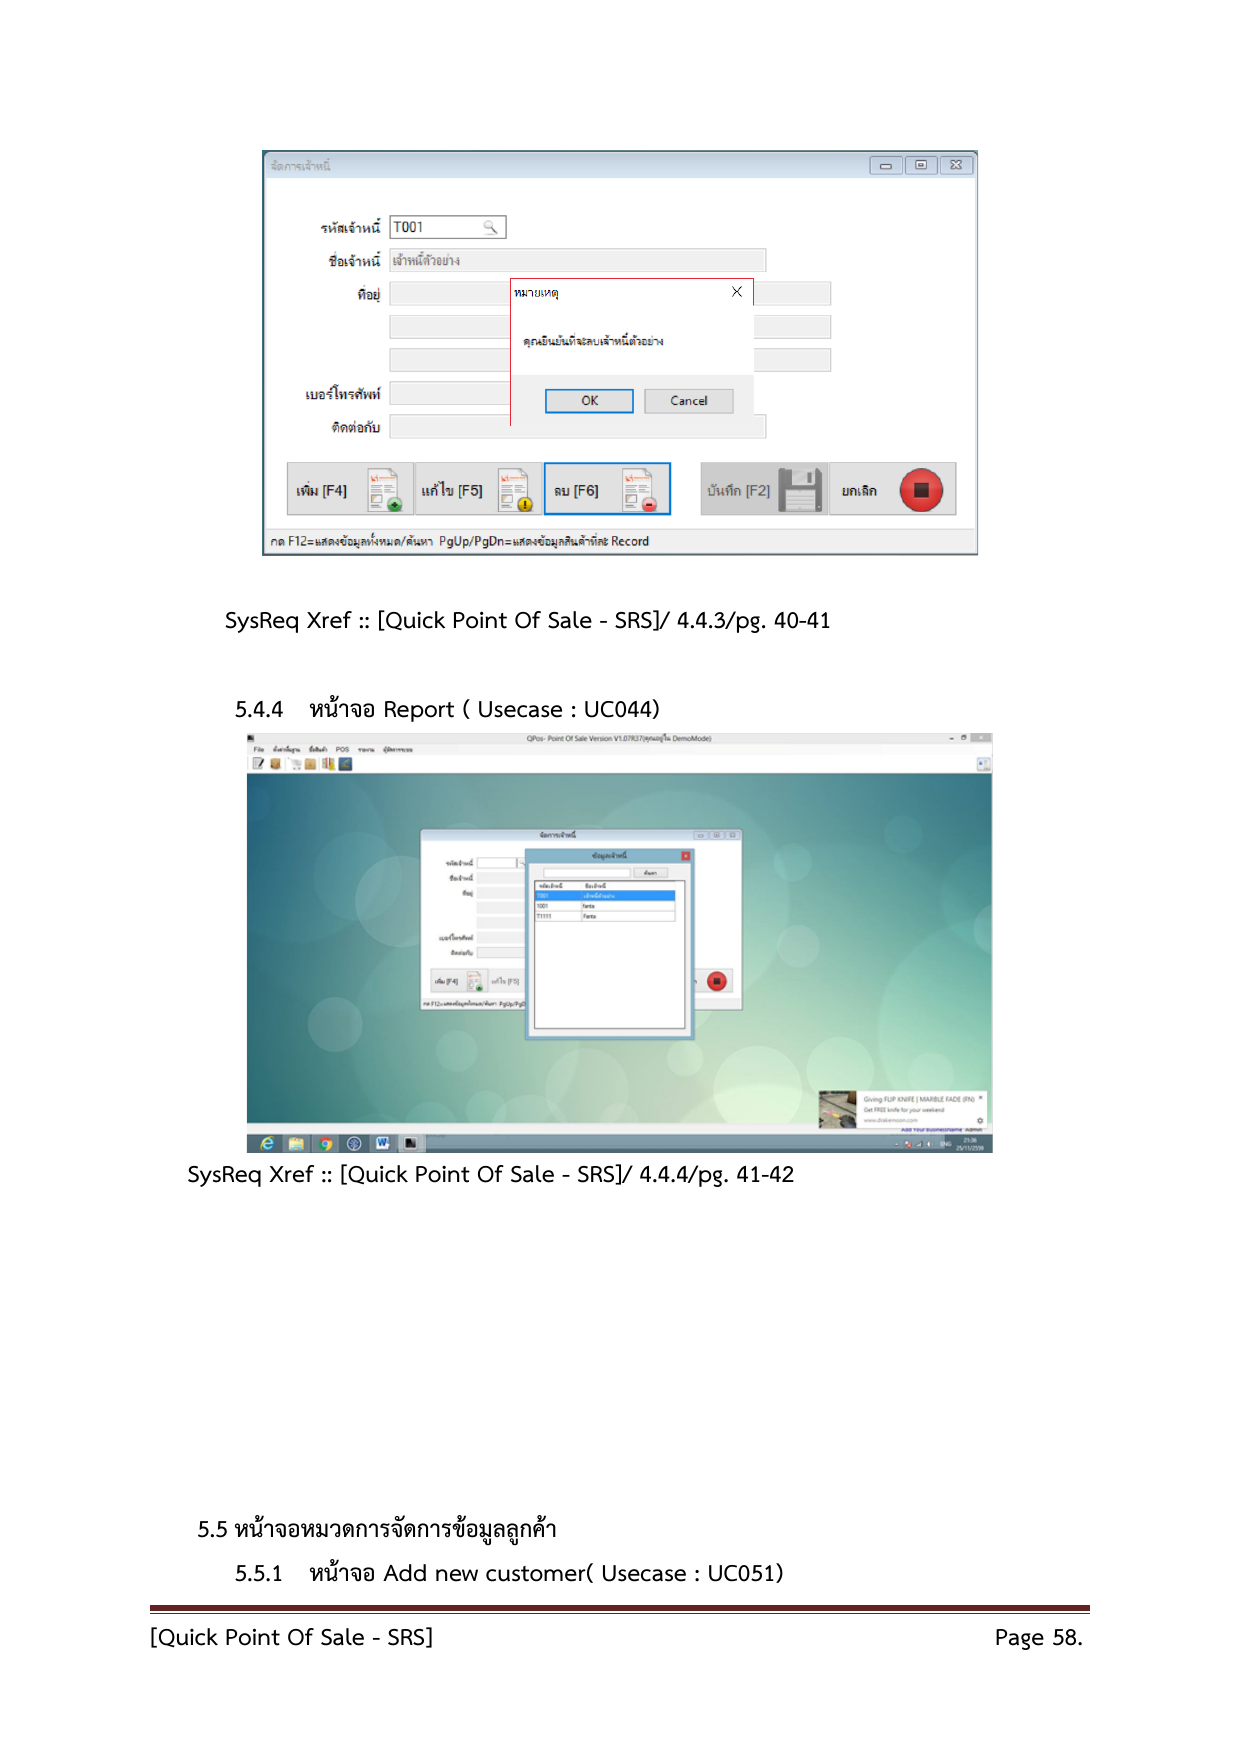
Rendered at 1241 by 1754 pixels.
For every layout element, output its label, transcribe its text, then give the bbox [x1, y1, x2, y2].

text SysReq Xref :: [Quick Point Of Sale - SRS]/ 4.4.3/pg. 40-41 [150, 599, 1090, 644]
picture [262, 150, 979, 556]
list หน้าจอ Add new customer( Usecase : UC051) [234, 1552, 1090, 1597]
picture [246, 732, 994, 1153]
list หน้าจอหมวดการจัดการข้อมูลลูกค้า [197, 1508, 1090, 1552]
text SysReq Xref :: [Quick Point Of Sale - SRS]/ 4.4.4/pg. 41-42 [150, 1153, 1090, 1197]
list หน้าจอ Report ( Usecase : UC044) [234, 688, 1090, 733]
